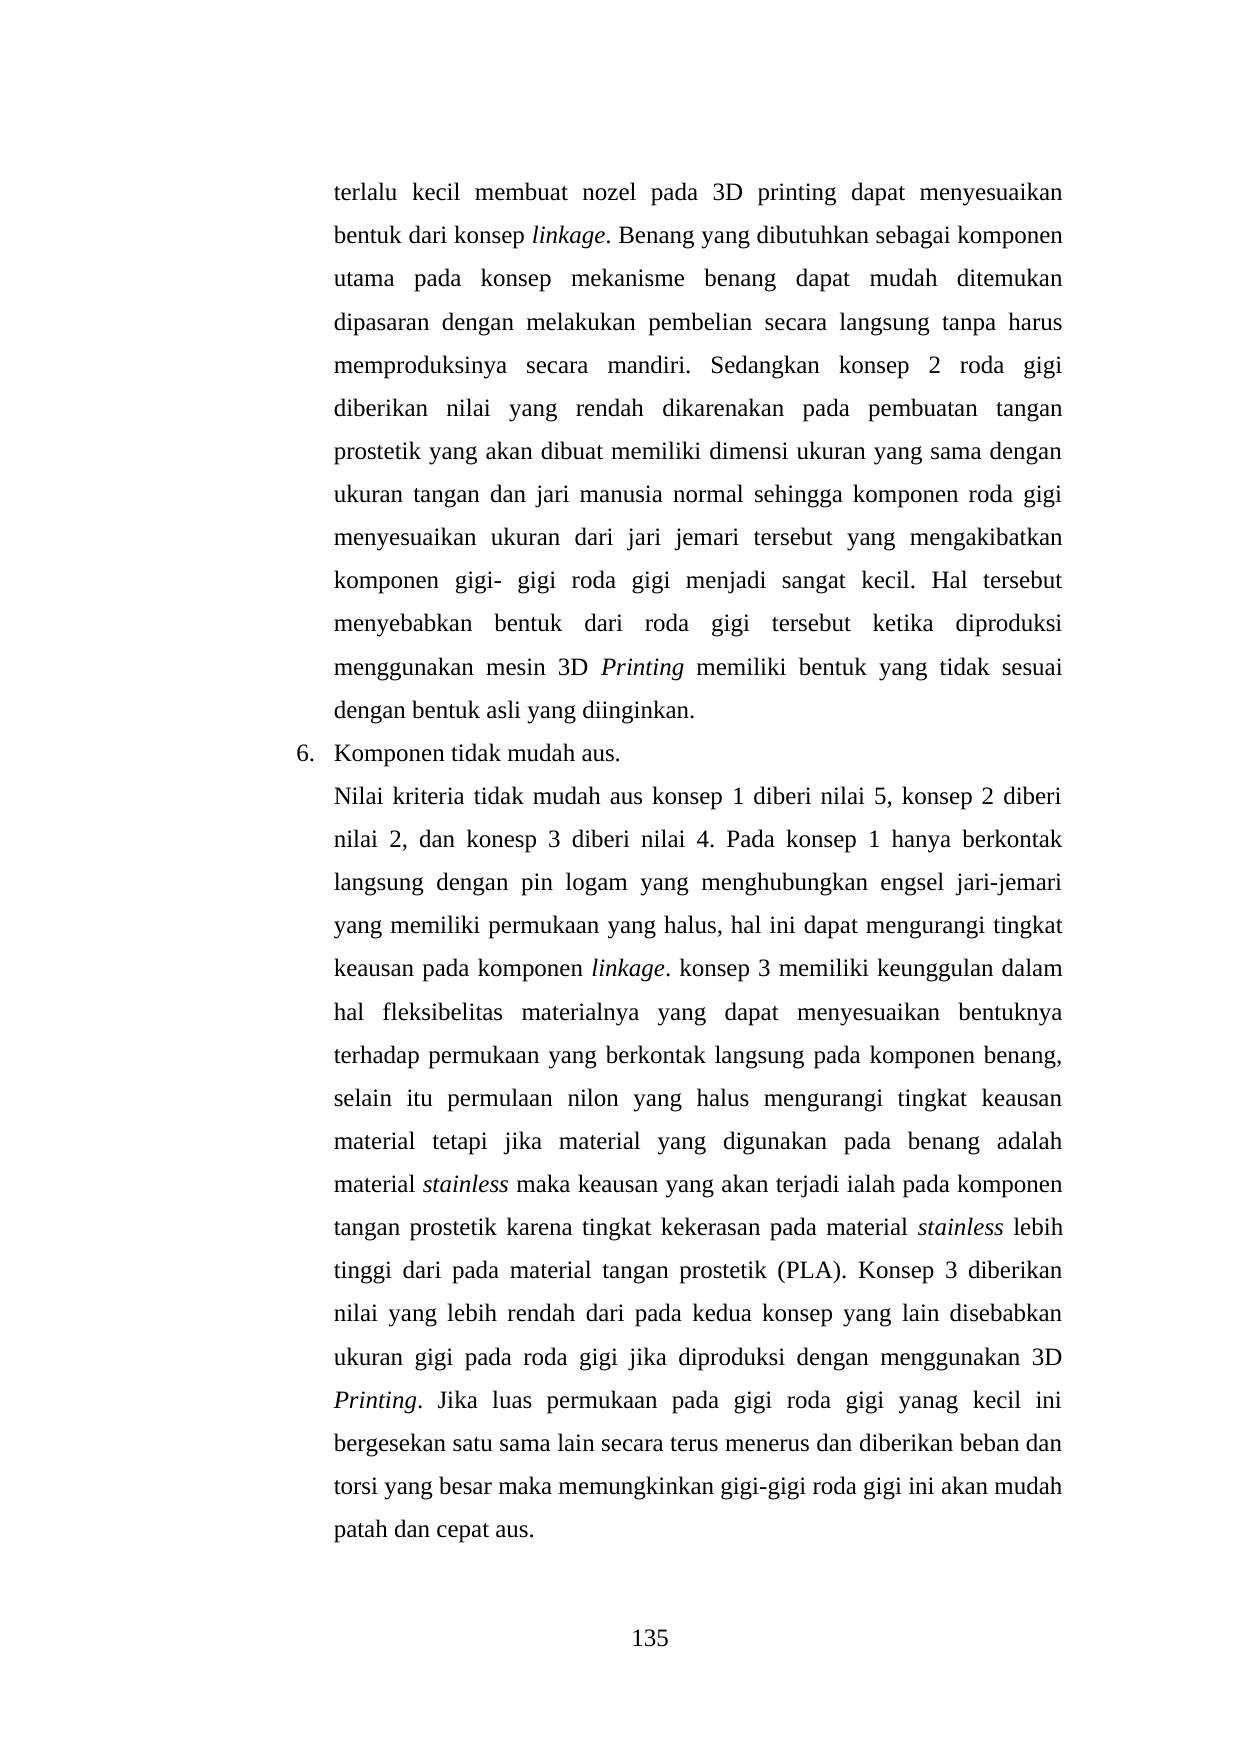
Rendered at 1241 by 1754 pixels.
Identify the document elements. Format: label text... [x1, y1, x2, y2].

list Nilai kriteria tidak mudah aus konsep 1 diberi nilai 5, konsep 2 diberi nilai 2, dan konesp 3 diberi nilai 4. Pada konsep 1 hanya berkontak langsung dengan pin logam yang menghubungkan engsel jari-jemari yang memiliki permukaan yang halus, hal ini dapat mengurangi tingkat keausan pada komponen linkage. konsep 3 memiliki keunggulan dalam hal fleksibelitas materialnya yang dapat menyesuaikan bentuknya terhadap permukaan yang berkontak langsung pada komponen benang, selain itu permulaan nilon yang halus mengurangi tingkat keausan material tetapi jika material yang digunakan pada benang adalah material stainless maka keausan yang akan terjadi ialah pada komponen tangan prostetik karena tingkat kekerasan pada material stainless lebih tinggi dari pada material tangan prostetik (PLA). Konsep 3 diberikan nilai yang lebih rendah dari pada kedua konsep yang lain disebabkan ukuran gigi pada roda gigi jika diproduksi dengan menggunakan 3D Printing. Jika luas permukaan pada gigi roda gigi yanag kecil ini bergesekan satu sama lain secara terus menerus dan diberikan beban dan torsi yang besar maka memungkinkan gigi-gigi roda gigi ini akan mudah patah dan cepat aus. [333, 781, 1063, 1543]
list Komponen tidak mudah aus. [296, 738, 1063, 767]
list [333, 177, 1063, 723]
